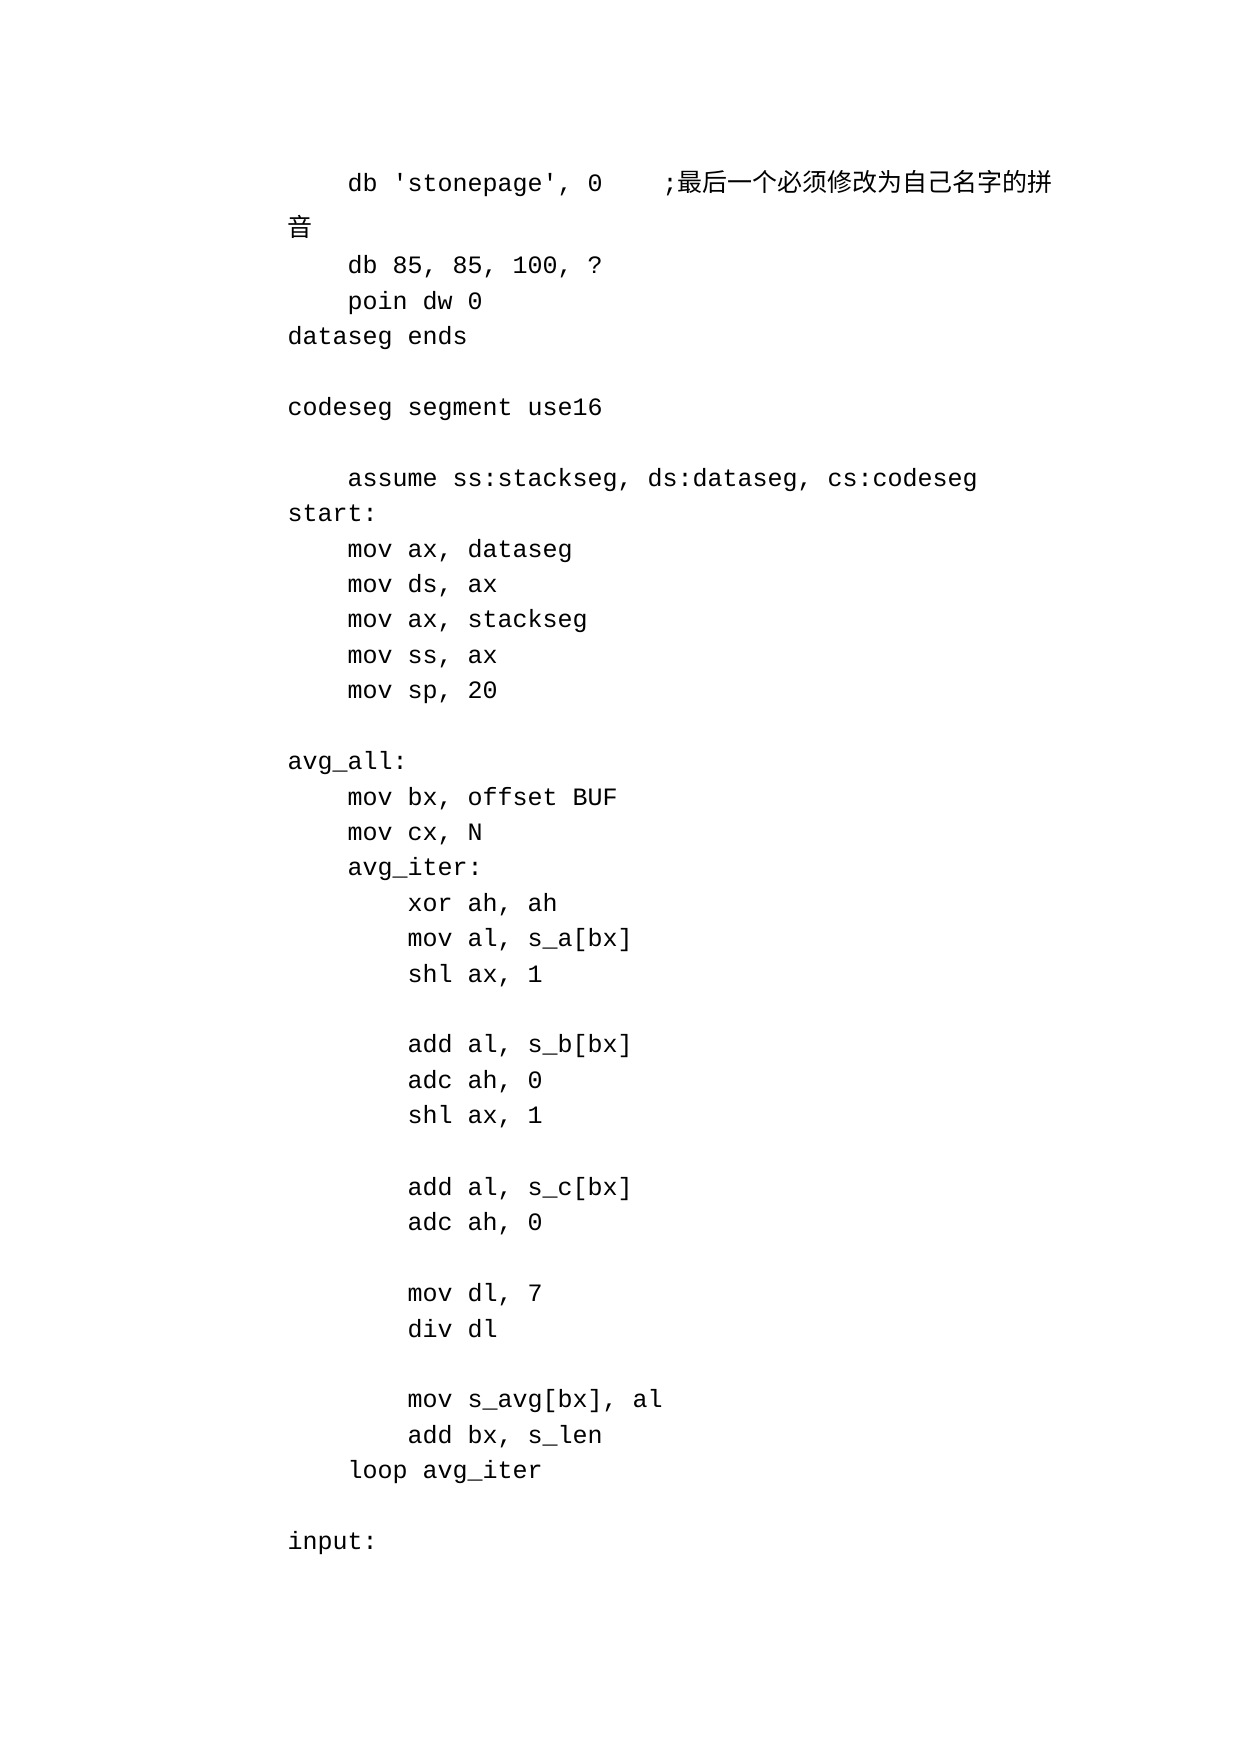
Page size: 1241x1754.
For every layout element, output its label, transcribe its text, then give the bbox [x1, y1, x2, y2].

text start: [287, 501, 1053, 529]
text mov sp, 20 [287, 678, 1053, 706]
text adc ah, 0 [287, 1067, 1053, 1096]
text mov ss, ax [287, 642, 1053, 671]
text shl ax, 1 [287, 961, 1053, 989]
text db 85, 85, 100, ? [287, 253, 1053, 281]
text dataseg ends [287, 324, 1053, 352]
text div dl [287, 1316, 1053, 1344]
text adc ah, 0 [287, 1209, 1053, 1238]
text add bx, s_len [287, 1422, 1053, 1451]
text shl ax, 1 [287, 1103, 1053, 1131]
text mov dl, 7 [287, 1281, 1053, 1309]
text mov cx, N [287, 819, 1053, 848]
text db 'stonepage', 0 ;最后一个必须修改为自己名字的拼音 [287, 162, 1053, 244]
text assume ss:stackseg, ds:dataseg, cs:codeseg [287, 465, 1053, 494]
text mov ax, stackseg [287, 607, 1053, 635]
text mov ax, dataseg [287, 536, 1053, 564]
text loop avg_iter [287, 1458, 1053, 1486]
text input: [287, 1529, 1053, 1557]
text xor ah, ah [287, 890, 1053, 919]
text mov bx, offset BUF [287, 784, 1053, 812]
text poin dw 0 [287, 288, 1053, 317]
text mov s_avg[bx], al [287, 1387, 1053, 1415]
text mov al, s_a[bx] [287, 926, 1053, 954]
text codeseg segment use16 [287, 394, 1053, 423]
text avg_iter: [287, 855, 1053, 883]
text add al, s_b[bx] [287, 1032, 1053, 1060]
text add al, s_c[bx] [287, 1174, 1053, 1202]
text avg_all: [287, 749, 1053, 777]
text mov ds, ax [287, 572, 1053, 600]
